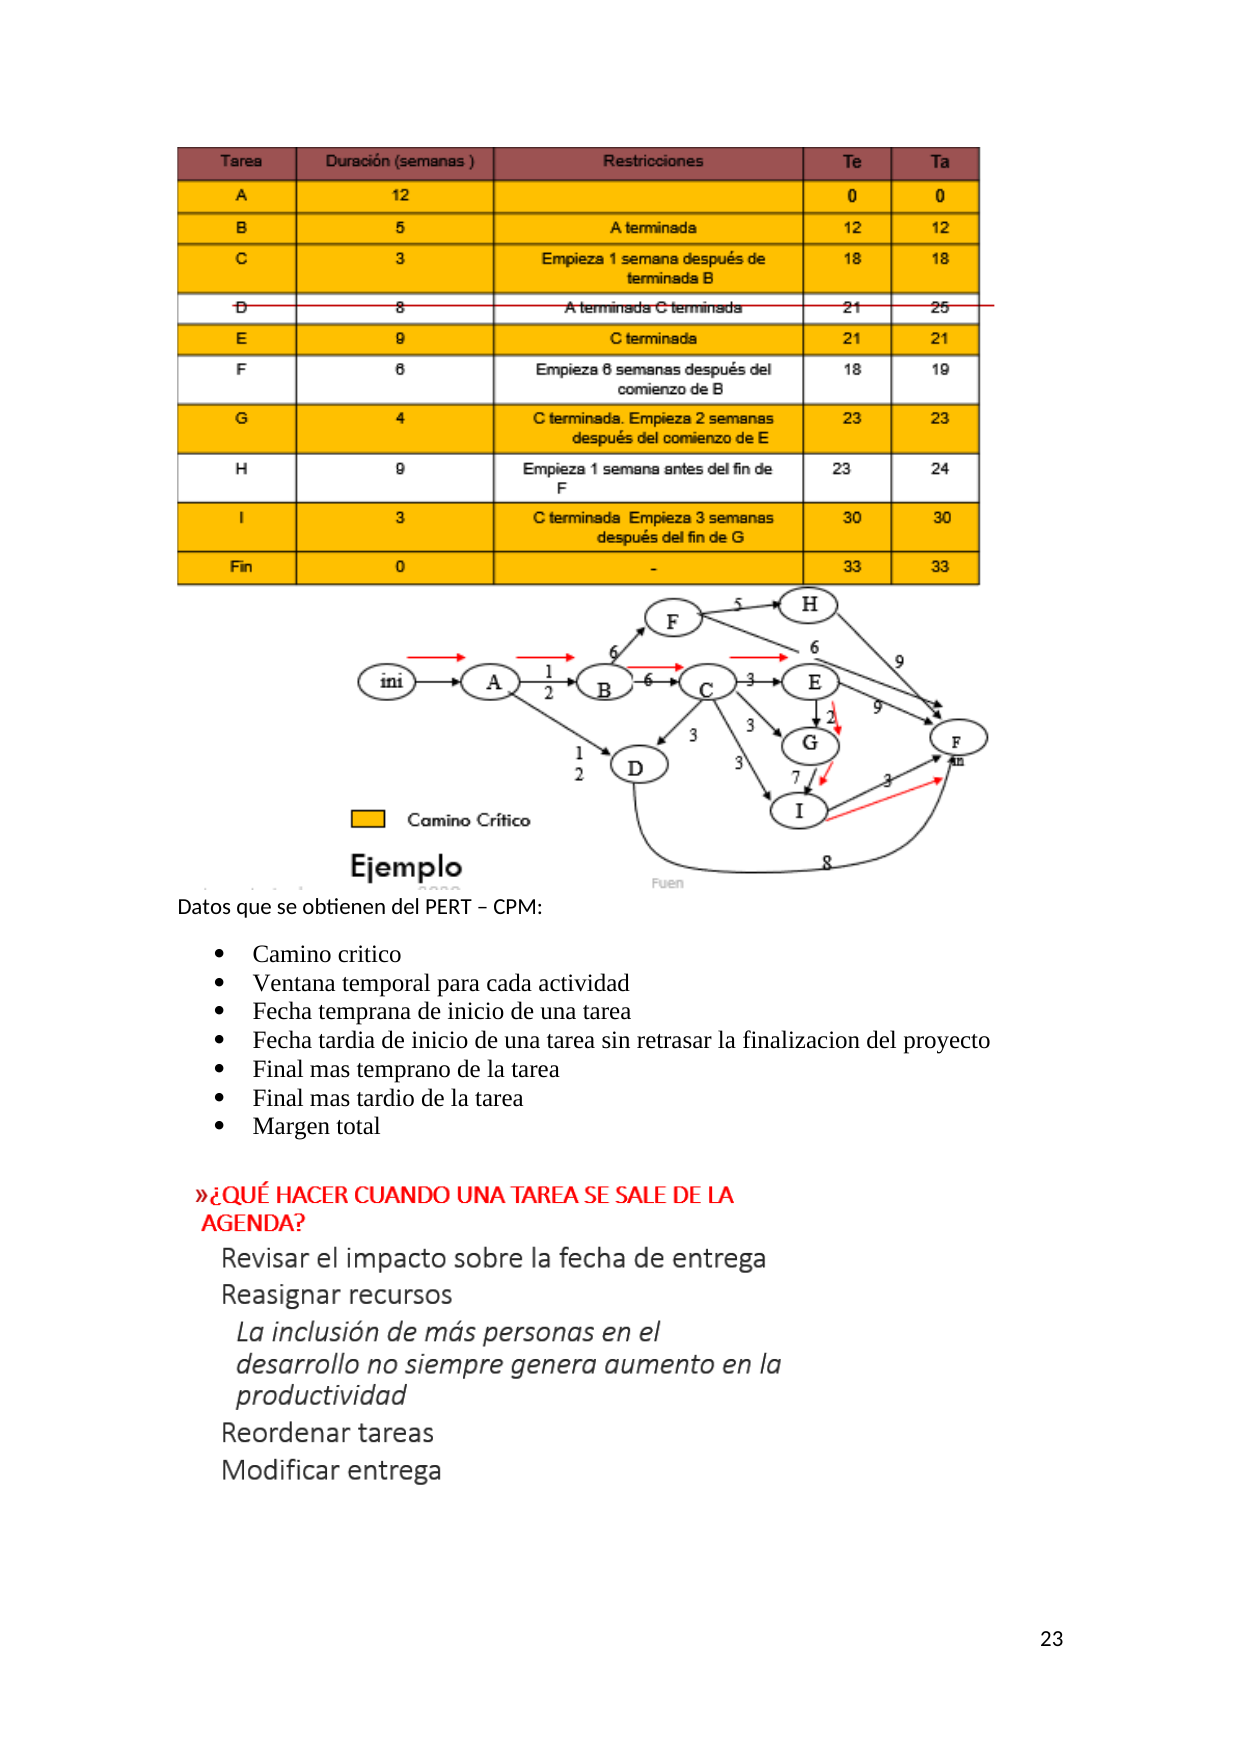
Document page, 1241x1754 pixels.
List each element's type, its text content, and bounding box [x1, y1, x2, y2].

list Fecha temprana de inicio de una tarea [215, 996, 1063, 1025]
picture [189, 1175, 790, 1490]
list Margen total [215, 1111, 1063, 1140]
list Final mas temprano de la tarea [215, 1054, 1063, 1083]
list Camino critico [215, 939, 1063, 968]
picture [177, 147, 995, 890]
list Ventana temporal para cada actividad [215, 968, 1063, 996]
list Final mas tardio de la tarea [215, 1083, 1063, 1111]
list Fecha tardia de inicio de una tarea sin retrasar la finalizacion del proyecto [215, 1025, 1063, 1054]
